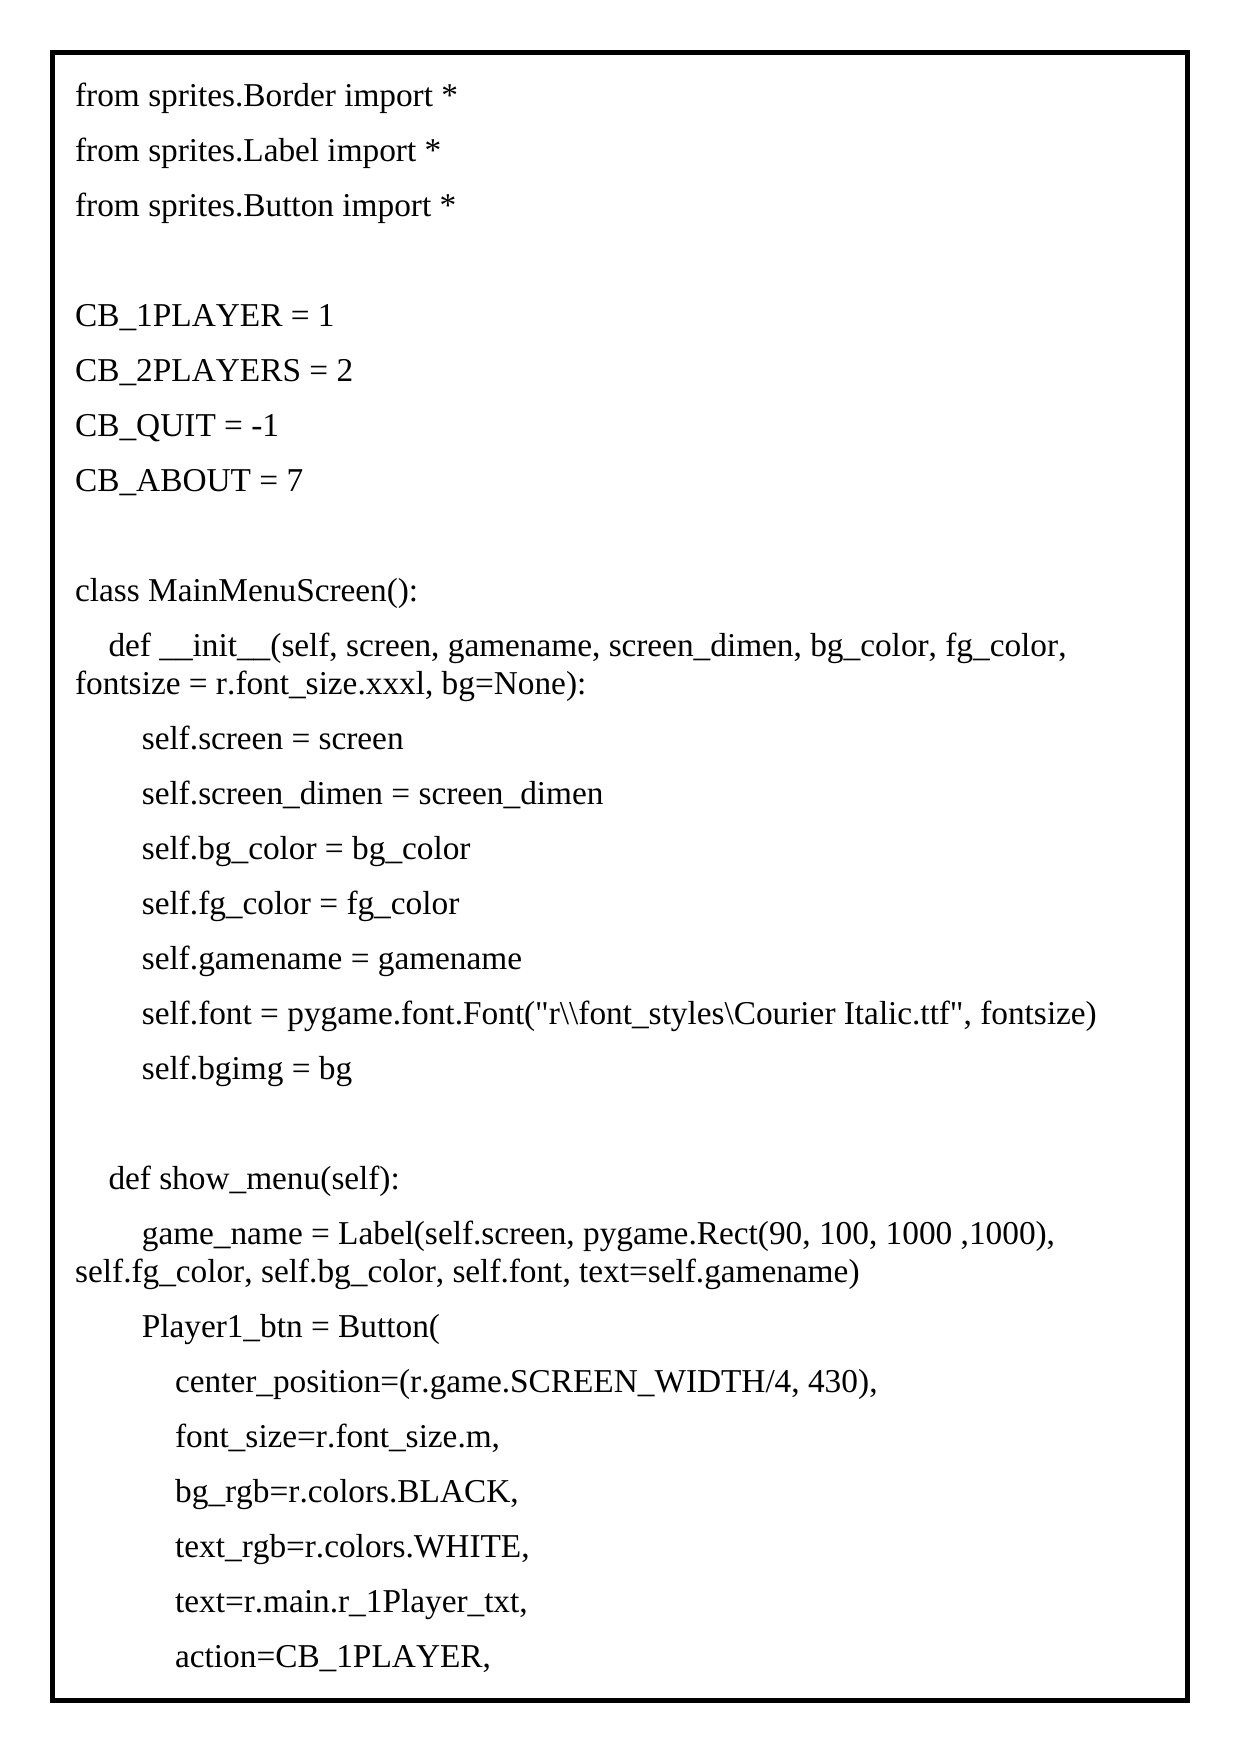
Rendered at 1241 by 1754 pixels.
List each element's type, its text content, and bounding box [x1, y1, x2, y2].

text class MainMenuScreen(): [75, 570, 1165, 608]
text bg_rgb=r.colors.BLACK, [75, 1472, 1165, 1510]
text text=r.main.r_1Player_txt, [75, 1582, 1165, 1620]
text self.fg_color = fg_color [75, 883, 1165, 922]
text self.bgimg = bg [75, 1048, 1165, 1087]
text self.screen_dimen = screen_dimen [75, 773, 1165, 812]
text CB_ABOUT = 7 [75, 460, 1165, 498]
text game_name = Label(self.screen, pygame.Rect(90, 100, 1000 ,1000), self.fg_color, self.bg_color, self.font, text=self.gamename) [75, 1213, 1165, 1290]
text from sprites.Button import * [75, 185, 1165, 223]
text self.bg_color = bg_color [75, 828, 1165, 867]
text font_size=r.font_size.m, [75, 1417, 1165, 1455]
text def show_menu(self): [75, 1158, 1165, 1197]
text self.gamename = gamename [75, 938, 1165, 977]
text action=CB_1PLAYER, [75, 1637, 1165, 1675]
text text_rgb=r.colors.WHITE, [75, 1527, 1165, 1565]
text CB_2PLAYERS = 2 [75, 350, 1165, 388]
text from sprites.Label import * [75, 130, 1165, 168]
text def __init__(self, screen, gamename, screen_dimen, bg_color, fg_color, fontsize = r.font_size.xxxl, bg=None): [75, 625, 1165, 702]
text CB_1PLAYER = 1 [75, 295, 1165, 333]
text self.screen = screen [75, 718, 1165, 757]
text from sprites.Border import * [75, 75, 1165, 113]
text center_position=(r.game.SCREEN_WIDTH/4, 430), [75, 1362, 1165, 1400]
text Player1_btn = Button( [75, 1307, 1165, 1345]
text self.font = pygame.font.Font("r\\font_styles\Courier Italic.ttf", fontsize) [75, 993, 1165, 1032]
text CB_QUIT = -1 [75, 405, 1165, 443]
